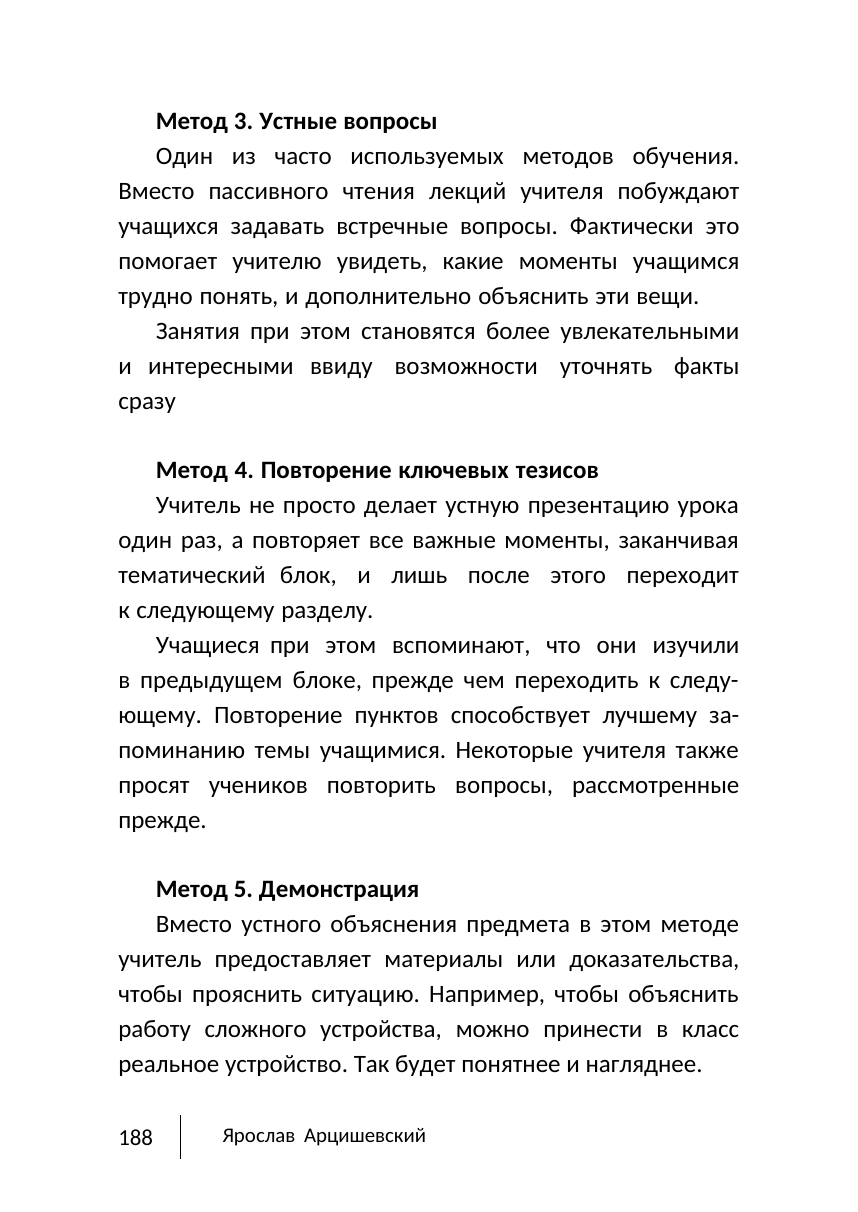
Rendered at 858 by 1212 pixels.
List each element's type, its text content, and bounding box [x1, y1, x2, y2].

subtitle Метод 4. Повторение ключевых тезисов [156, 455, 751, 485]
text Один из часто используемых методов обучения. Вместо пассивного чтения лекций учителя побуждают учащихся задавать встречные вопросы. Фактически это помогает учителю увидеть, какие моменты учащимся трудно понять, и дополнительно объяснить эти вещи. [118, 140, 739, 311]
text Вместо устного объяснения предмета в этом методе учитель предоставляет материалы или доказательства, чтобы прояснить ситуацию. Например, чтобы объяснить работу сложного устройства, можно принести в класс реальное устройство. Так будет понятнее и нагляднее. [118, 909, 739, 1079]
subtitle Метод 5. Демонстрация [156, 874, 751, 904]
subtitle Метод 3. Устные вопросы [156, 105, 751, 136]
text Учитель не просто делает устную презентацию урока один раз, а повторяет все важные моменты, заканчивая тематический блок, и лишь после этого переходит к следующему разделу. [118, 490, 739, 625]
text Занятия при этом становятся более увлекательными и интересными ввиду возможности уточнять факты сразу [118, 315, 739, 416]
text Учащиеся при этом вспоминают, что они изучили в предыдущем блоке, прежде чем переходить к следу- ющему. Повторение пунктов способствует лучшему за- поминанию темы учащимися. Некоторые учителя также просят учеников повторить вопросы, рассмотренные прежде. [118, 630, 739, 835]
